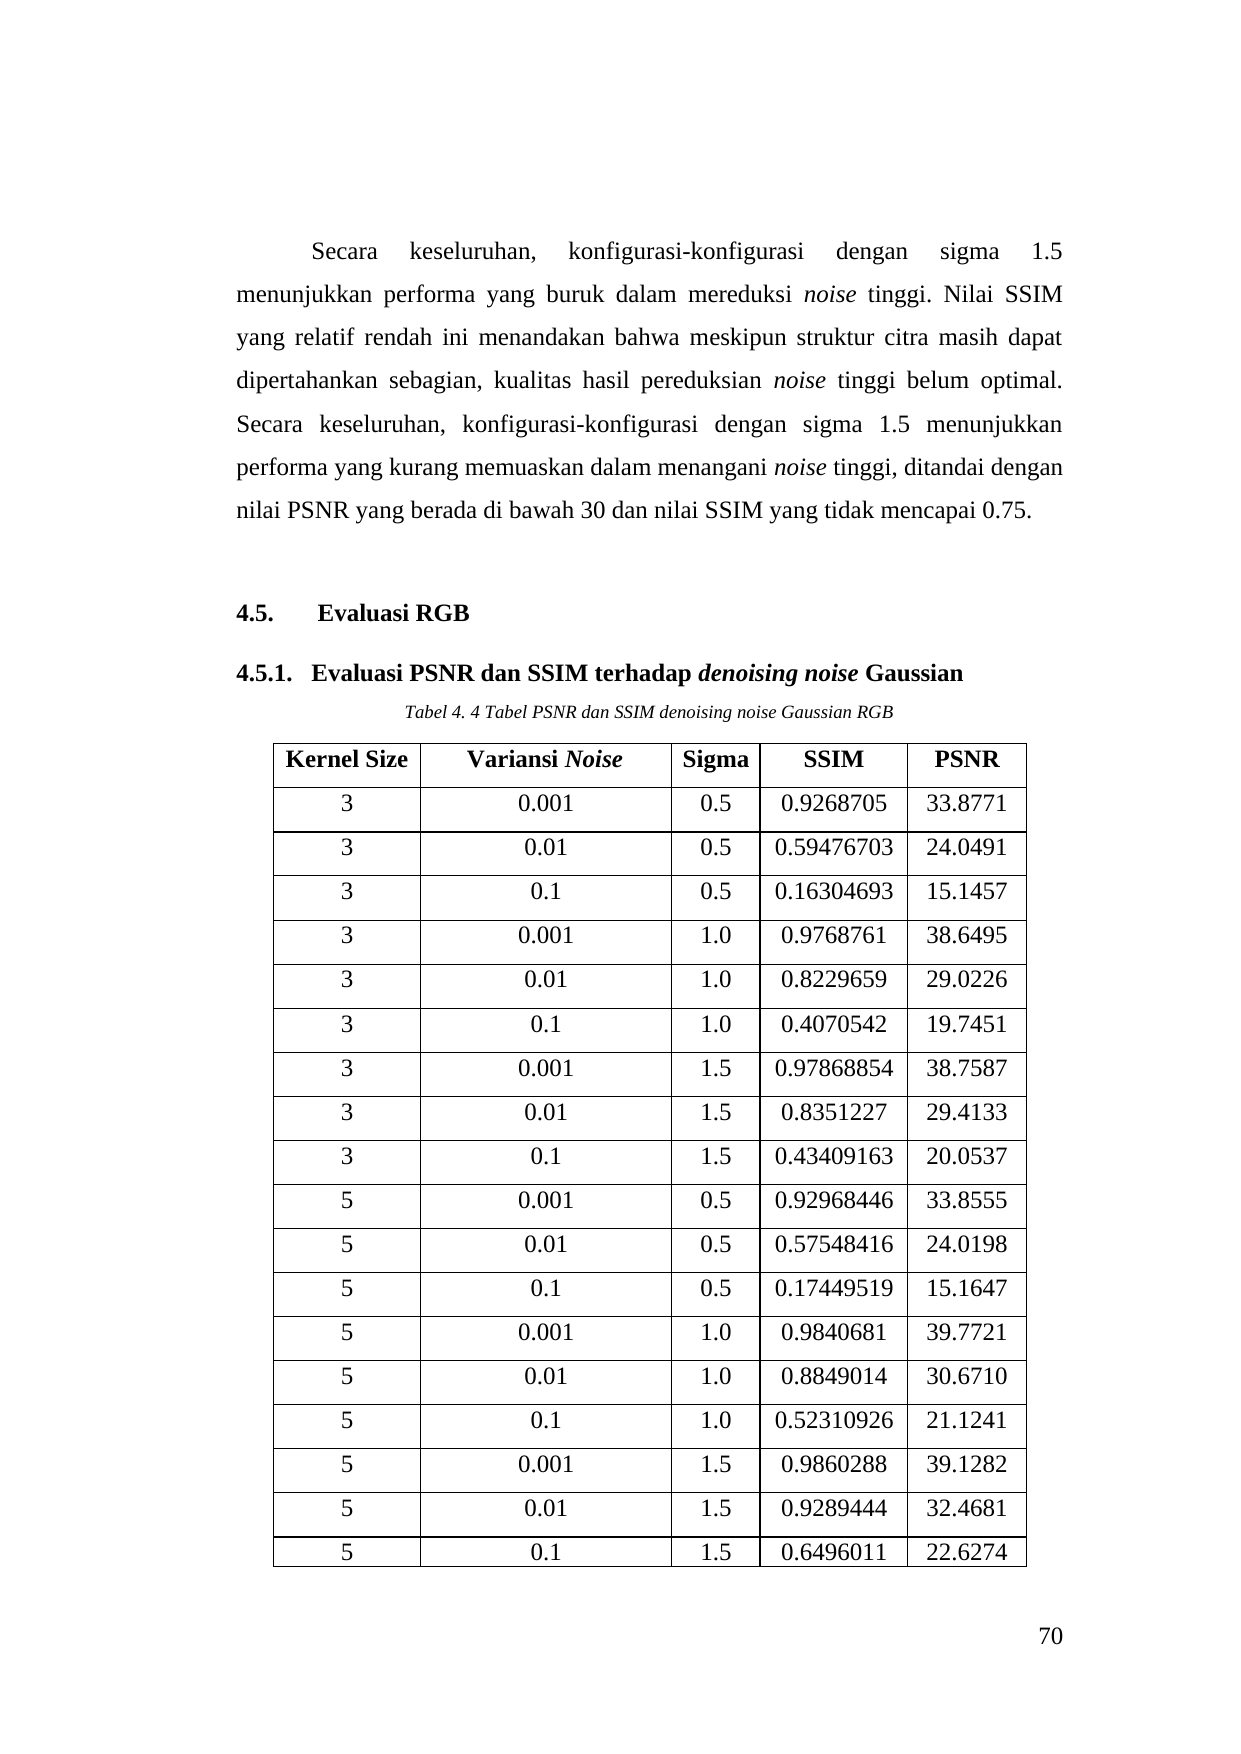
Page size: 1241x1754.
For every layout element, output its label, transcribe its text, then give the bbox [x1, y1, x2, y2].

table_cell 5 [274, 1317, 420, 1360]
table_cell 0.9289444 [761, 1493, 907, 1536]
table_cell 0.97868854 [761, 1053, 907, 1096]
table_cell 15.1647 [908, 1273, 1026, 1316]
table_cell 5 [274, 1361, 420, 1404]
table_cell 38.7587 [908, 1053, 1026, 1096]
table_cell 0.001 [421, 1185, 671, 1228]
table_cell 0.9840681 [761, 1317, 907, 1360]
table_cell 0.52310926 [761, 1405, 907, 1448]
table_cell 0.01 [421, 965, 671, 1008]
table_header SSIM [761, 744, 907, 787]
table_cell 5 [274, 1185, 420, 1228]
table_cell 0.5 [672, 1229, 759, 1272]
table_cell 1.5 [672, 1449, 759, 1492]
table_cell 29.0226 [908, 965, 1026, 1008]
table_cell 3 [274, 921, 420, 963]
table_cell 0.1 [421, 1538, 671, 1566]
table_cell 0.9268705 [761, 788, 907, 831]
table_cell 29.4133 [908, 1097, 1026, 1140]
table_cell 1.0 [672, 1317, 759, 1360]
table_cell 5 [274, 1273, 420, 1316]
table_cell 0.5 [672, 1273, 759, 1316]
table_cell 0.6496011 [761, 1538, 907, 1566]
table_cell 0.1 [421, 1405, 671, 1448]
table_cell 0.8351227 [761, 1097, 907, 1140]
table_cell 3 [274, 1097, 420, 1140]
table_cell 39.7721 [908, 1317, 1026, 1360]
table_cell 3 [274, 788, 420, 831]
text Secara keseluruhan, konfigurasi-konfigurasi dengan sigma 1.5 menunjukkan performa yang buruk dalam mereduksi noise tinggi. Nilai SSIM yang relatif rendah ini menandakan bahwa meskipun struktur citra masih dapat dipertahankan sebagian, kualitas hasil pereduksian noise tinggi belum optimal. Secara keseluruhan, konfigurasi-konfigurasi dengan sigma 1.5 menunjukkan performa yang kurang memuaskan dalam menangani noise tinggi, ditandai dengan nilai PSNR yang berada di bawah 30 dan nilai SSIM yang tidak mencapai 0.75. [236, 236, 1063, 524]
table_header PSNR [908, 744, 1026, 787]
table_cell 3 [274, 1053, 420, 1096]
table_cell 0.01 [421, 1361, 671, 1404]
table_cell 0.1 [421, 876, 671, 919]
table_cell 5 [274, 1449, 420, 1492]
table_cell 0.92968446 [761, 1185, 907, 1228]
table_cell 0.5 [672, 833, 759, 875]
table_cell 3 [274, 1009, 420, 1052]
table_cell 0.8229659 [761, 965, 907, 1008]
table_cell 5 [274, 1229, 420, 1272]
table_cell 30.6710 [908, 1361, 1026, 1404]
table_header Kernel Size [274, 744, 420, 787]
table_cell 0.59476703 [761, 833, 907, 875]
table_cell 21.1241 [908, 1405, 1026, 1448]
table_cell 3 [274, 833, 420, 875]
table_cell 1.5 [672, 1141, 759, 1184]
table_cell 0.001 [421, 921, 671, 963]
table_header Variansi Noise [421, 744, 671, 787]
table_header Sigma [672, 744, 759, 787]
table_cell 0.1 [421, 1141, 671, 1184]
table_cell 38.6495 [908, 921, 1026, 963]
table_cell 1.5 [672, 1538, 759, 1566]
table_cell 22.6274 [908, 1538, 1026, 1566]
table_cell 1.0 [672, 1405, 759, 1448]
table_cell 15.1457 [908, 876, 1026, 919]
table_cell 3 [274, 965, 420, 1008]
subtitle Evaluasi RGB [236, 598, 1063, 627]
table_cell 20.0537 [908, 1141, 1026, 1184]
table_cell 0.8849014 [761, 1361, 907, 1404]
table_cell 0.9860288 [761, 1449, 907, 1492]
table_cell 33.8555 [908, 1185, 1026, 1228]
table_cell 0.01 [421, 1097, 671, 1140]
table_cell 24.0491 [908, 833, 1026, 875]
list Evaluasi PSNR dan SSIM terhadap denoising noise Gaussian [236, 658, 1063, 686]
table_cell 0.001 [421, 1449, 671, 1492]
table_cell 0.01 [421, 1493, 671, 1536]
table_cell 0.5 [672, 876, 759, 919]
table_cell 0.9768761 [761, 921, 907, 963]
table_cell 33.8771 [908, 788, 1026, 831]
table_cell 0.4070542 [761, 1009, 907, 1052]
table_cell 3 [274, 1141, 420, 1184]
table_cell 32.4681 [908, 1493, 1026, 1536]
table_cell 0.001 [421, 1053, 671, 1096]
table_cell 1.0 [672, 1009, 759, 1052]
text Tabel 4. 4 Tabel PSNR dan SSIM denoising noise Gaussian RGB [236, 701, 1063, 722]
table_cell 3 [274, 876, 420, 919]
table_cell 1.0 [672, 965, 759, 1008]
table_cell 0.43409163 [761, 1141, 907, 1184]
table_cell 0.01 [421, 833, 671, 875]
table_cell 0.1 [421, 1009, 671, 1052]
table_cell 0.001 [421, 788, 671, 831]
table_cell 39.1282 [908, 1449, 1026, 1492]
table_cell 0.5 [672, 1185, 759, 1228]
table_cell 0.57548416 [761, 1229, 907, 1272]
table_cell 0.001 [421, 1317, 671, 1360]
table_cell 19.7451 [908, 1009, 1026, 1052]
table_cell 0.01 [421, 1229, 671, 1272]
table_cell 0.1 [421, 1273, 671, 1316]
table_cell 5 [274, 1538, 420, 1566]
table_cell 0.17449519 [761, 1273, 907, 1316]
table_cell 1.5 [672, 1097, 759, 1140]
table_cell 1.0 [672, 1361, 759, 1404]
table_cell 1.5 [672, 1053, 759, 1096]
table_cell 0.5 [672, 788, 759, 831]
table_cell 24.0198 [908, 1229, 1026, 1272]
table_cell 0.16304693 [761, 876, 907, 919]
table_cell 5 [274, 1405, 420, 1448]
table_cell 1.5 [672, 1493, 759, 1536]
table_cell 1.0 [672, 921, 759, 963]
table_cell 5 [274, 1493, 420, 1536]
